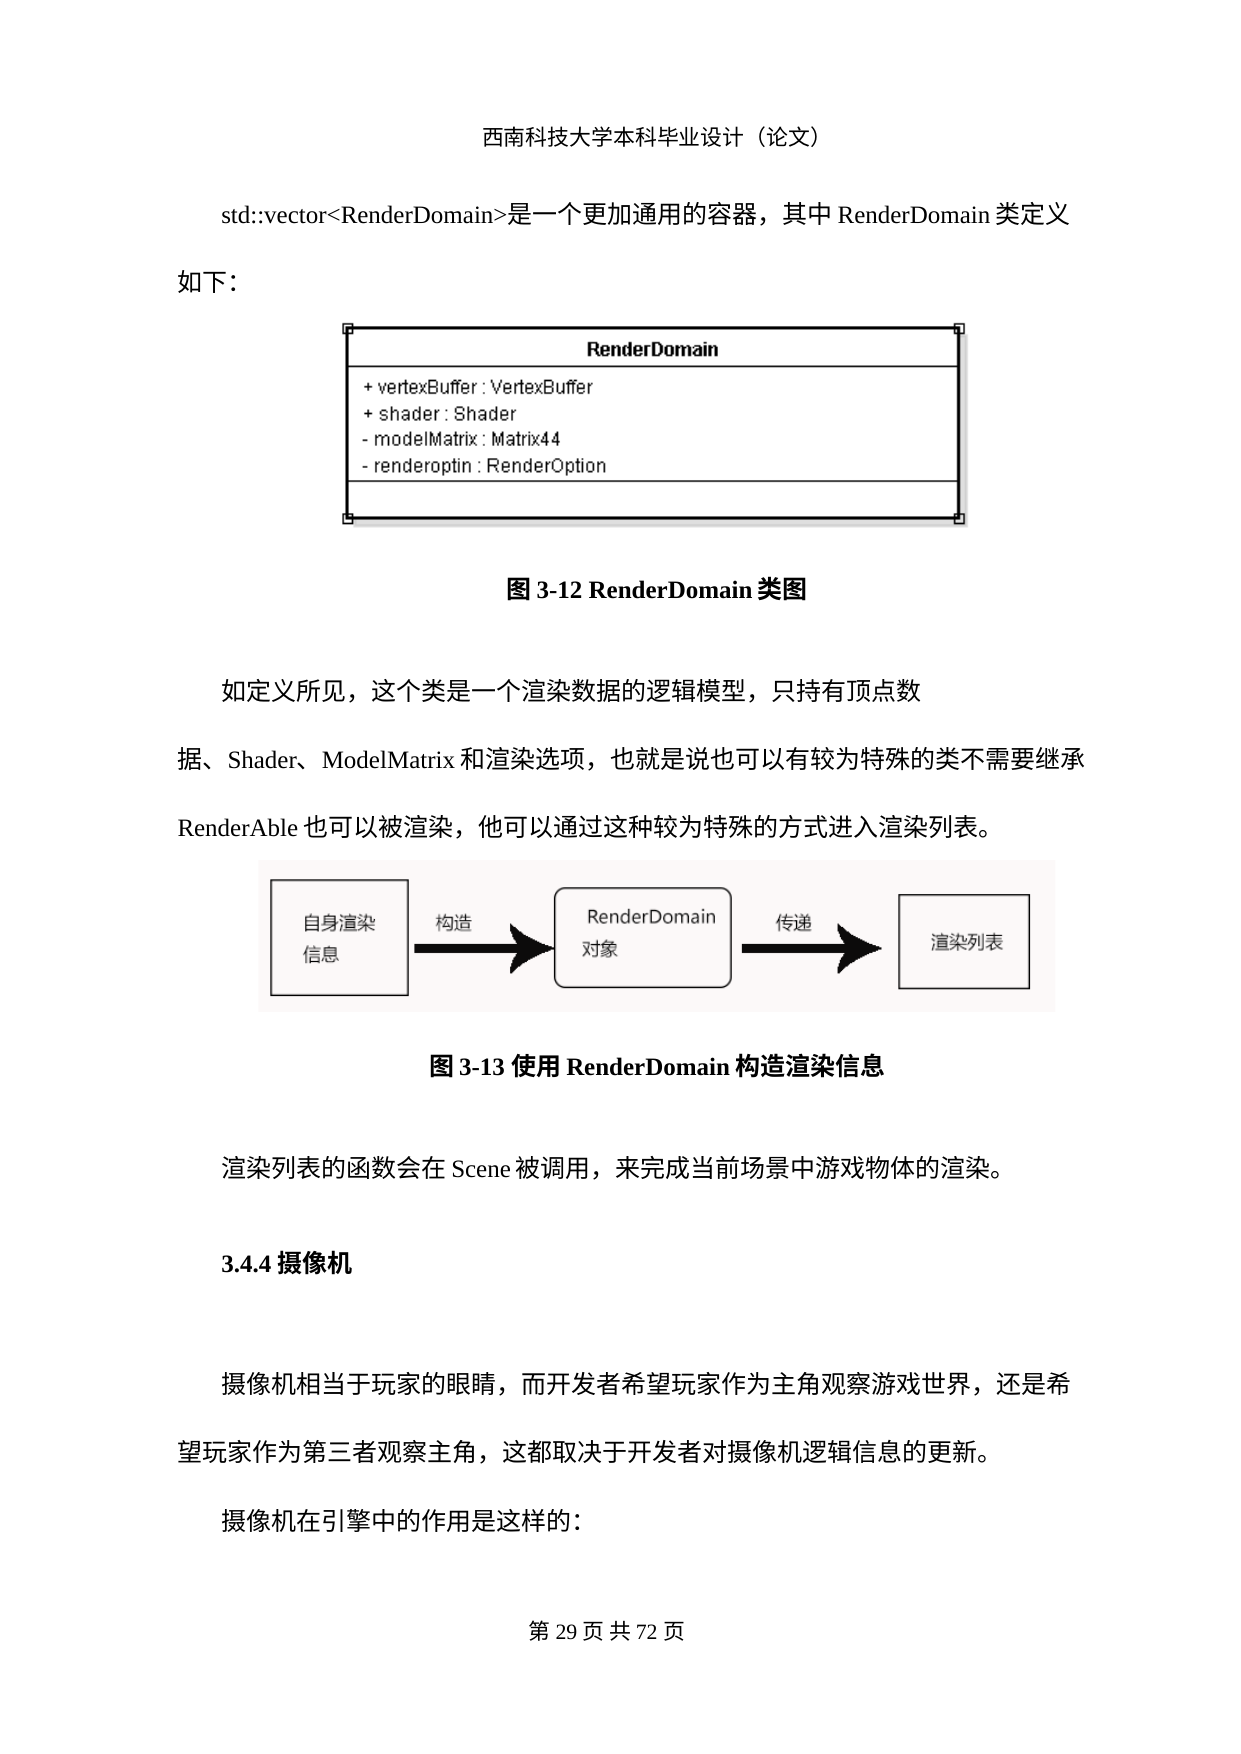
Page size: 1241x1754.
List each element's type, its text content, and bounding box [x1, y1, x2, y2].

text 摄像机在引擎中的作用是这样的： [177, 1485, 1093, 1553]
text 摄像机相当于玩家的眼睛，而开发者希望玩家作为主角观察游戏世界，还是希望玩家作为第三者观察主角，这都取决于开发者对摄像机逻辑信息的更新。 [177, 1349, 1093, 1485]
text 渲染列表的函数会在Scene被调用，来完成当前场景中游戏物体的渲染。 [177, 1132, 1093, 1201]
text 图3-12 RenderDomain类图 [177, 553, 1093, 621]
text std::vector<RenderDomain>是一个更加通用的容器，其中RenderDomain类定义如下： [177, 179, 1093, 315]
picture [258, 860, 1056, 1012]
text 图3-13 使用RenderDomain构造渲染信息 [177, 1030, 1093, 1098]
text 如定义所见，这个类是一个渲染数据的逻辑模型，只持有顶点数据、Shader、ModelMatrix和渲染选项，也就是说也可以有较为特殊的类不需要继承RenderAble也可以被渲染，他可以通过这种较为特殊的方式进入渲染列表。 [177, 656, 1093, 860]
subtitle 3.4.4 摄像机 [177, 1228, 1093, 1296]
picture [327, 315, 987, 534]
